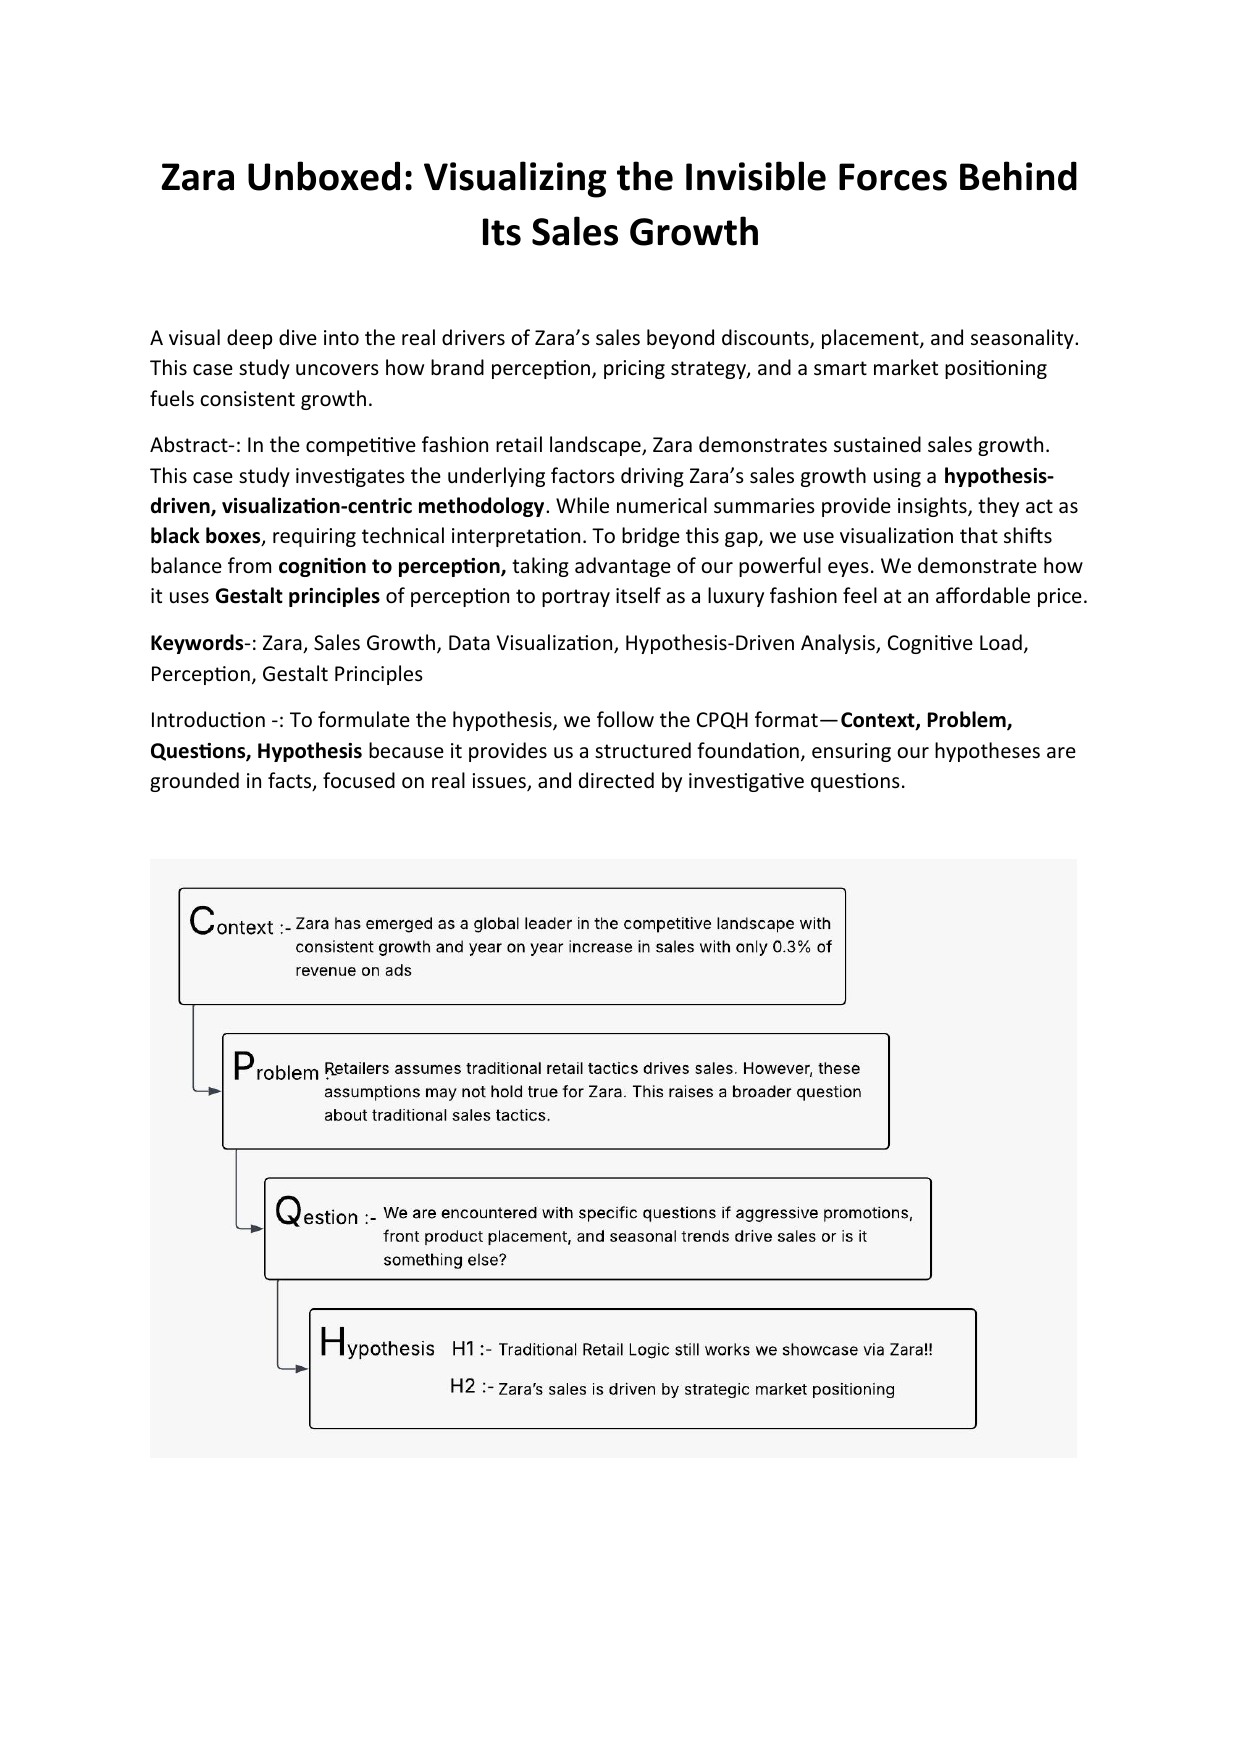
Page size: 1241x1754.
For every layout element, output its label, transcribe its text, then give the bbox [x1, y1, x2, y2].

picture [150, 859, 1077, 1458]
text A visual deep dive into the real drivers of Zara’s sales beyond discounts, placement, and seasonality. This case study uncovers how brand perception, pricing strategy, and a smart market positioning fuels consistent growth. [150, 323, 1090, 412]
text Keywords-: Zara, Sales Growth, Data Visualization, Hypothesis-Driven Analysis, Cognitive Load, Perception, Gestalt Principles [150, 628, 1090, 687]
text Introduction -: To formulate the hypothesis, we follow the CPQH format—Context, Problem, Questions, Hypothesis because it provides us a structured foundation, ensuring our hypotheses are grounded in facts, focused on real issues, and directed by investigative questions. [150, 706, 1090, 794]
text Zara Unboxed: Visualizing the Invisible Forces Behind Its Sales Growth [150, 150, 1090, 256]
text Abstract-: In the competitive fashion retail landscape, Zara demonstrates sustained sales growth. This case study investigates the underlying factors driving Zara’s sales growth using a hypothesis-driven, visualization-centric methodology. While numerical summaries provide insights, they act as black boxes, requiring technical interpretation. To bridge this gap, we use visualization that shifts balance from cognition to perception, taking advantage of our powerful eyes. We demonstrate how it uses Gestalt principles of perception to portray itself as a luxury fashion feel at an affordable price. [150, 431, 1090, 610]
